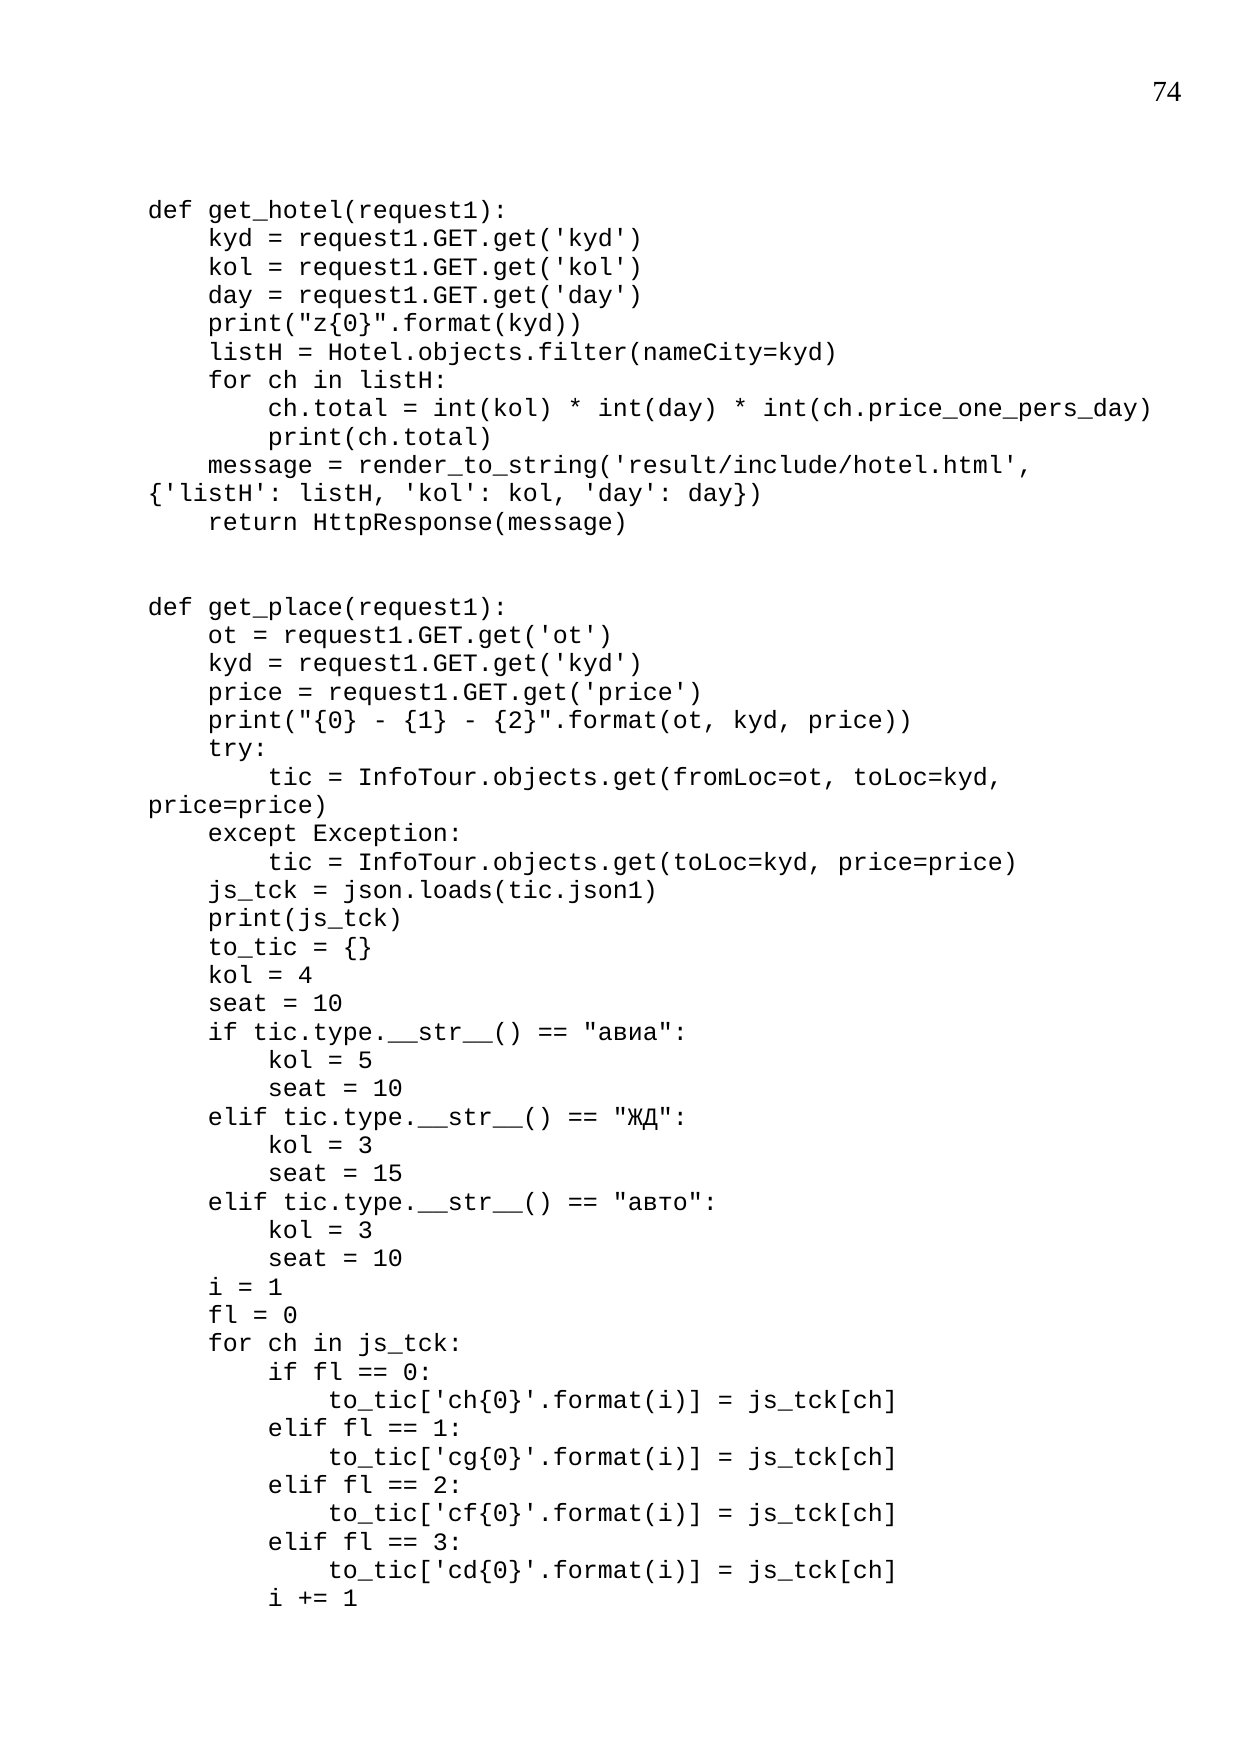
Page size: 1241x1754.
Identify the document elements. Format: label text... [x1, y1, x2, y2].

text ch.total = int(kol) * int(day) * int(ch.price_one_pers_day) [148, 396, 1181, 424]
text if tic.type.__str__() == "авиа": [148, 1019, 1181, 1048]
text price = request1.GET.get('price') [148, 679, 1181, 708]
text kyd = request1.GET.get('kyd') [148, 651, 1181, 679]
text print("{0} - {1} - {2}".format(ot, kyd, price)) [148, 708, 1181, 736]
text seat = 15 [148, 1161, 1181, 1189]
text ot = request1.GET.get('ot') [148, 623, 1181, 651]
text message = render_to_string('result/include/hotel.html', {'listH': listH, 'kol': kol, 'day': day}) [148, 453, 1181, 509]
text for ch in js_tck: [148, 1331, 1181, 1359]
text print(js_tck) [148, 906, 1181, 934]
text i += 1 [148, 1586, 1181, 1614]
text kol = 3 [148, 1218, 1181, 1246]
text day = request1.GET.get('day') [148, 283, 1181, 311]
text print(ch.total) [148, 424, 1181, 453]
text except Exception: [148, 821, 1181, 849]
text def get_place(request1): [148, 594, 1181, 623]
text elif fl == 2: [148, 1473, 1181, 1501]
text js_tck = json.loads(tic.json1) [148, 878, 1181, 906]
text listH = Hotel.objects.filter(nameCity=kyd) [148, 339, 1181, 368]
text seat = 10 [148, 1246, 1181, 1274]
text seat = 10 [148, 1076, 1181, 1104]
text i = 1 [148, 1274, 1181, 1303]
text tic = InfoTour.objects.get(fromLoc=ot, toLoc=kyd, price=price) [148, 764, 1181, 821]
text kol = 5 [148, 1048, 1181, 1076]
text try: [148, 736, 1181, 764]
text elif fl == 1: [148, 1416, 1181, 1444]
text elif tic.type.__str__() == "ЖД": [148, 1104, 1181, 1133]
text for ch in listH: [148, 368, 1181, 396]
text kol = 3 [148, 1133, 1181, 1161]
text seat = 10 [148, 991, 1181, 1019]
text fl = 0 [148, 1303, 1181, 1331]
text kyd = request1.GET.get('kyd') [148, 226, 1181, 254]
text to_tic['cg{0}'.format(i)] = js_tck[ch] [148, 1444, 1181, 1473]
text to_tic['ch{0}'.format(i)] = js_tck[ch] [148, 1388, 1181, 1416]
text to_tic['cd{0}'.format(i)] = js_tck[ch] [148, 1558, 1181, 1586]
text kol = 4 [148, 963, 1181, 991]
text print("z{0}".format(kyd)) [148, 311, 1181, 339]
text elif fl == 3: [148, 1529, 1181, 1558]
text return HttpResponse(message) [148, 509, 1181, 538]
text to_tic = {} [148, 934, 1181, 963]
text to_tic['cf{0}'.format(i)] = js_tck[ch] [148, 1501, 1181, 1529]
text if fl == 0: [148, 1359, 1181, 1388]
text tic = InfoTour.objects.get(toLoc=kyd, price=price) [148, 849, 1181, 878]
text elif tic.type.__str__() == "авто": [148, 1189, 1181, 1218]
text kol = request1.GET.get('kol') [148, 254, 1181, 283]
text def get_hotel(request1): [148, 198, 1181, 226]
